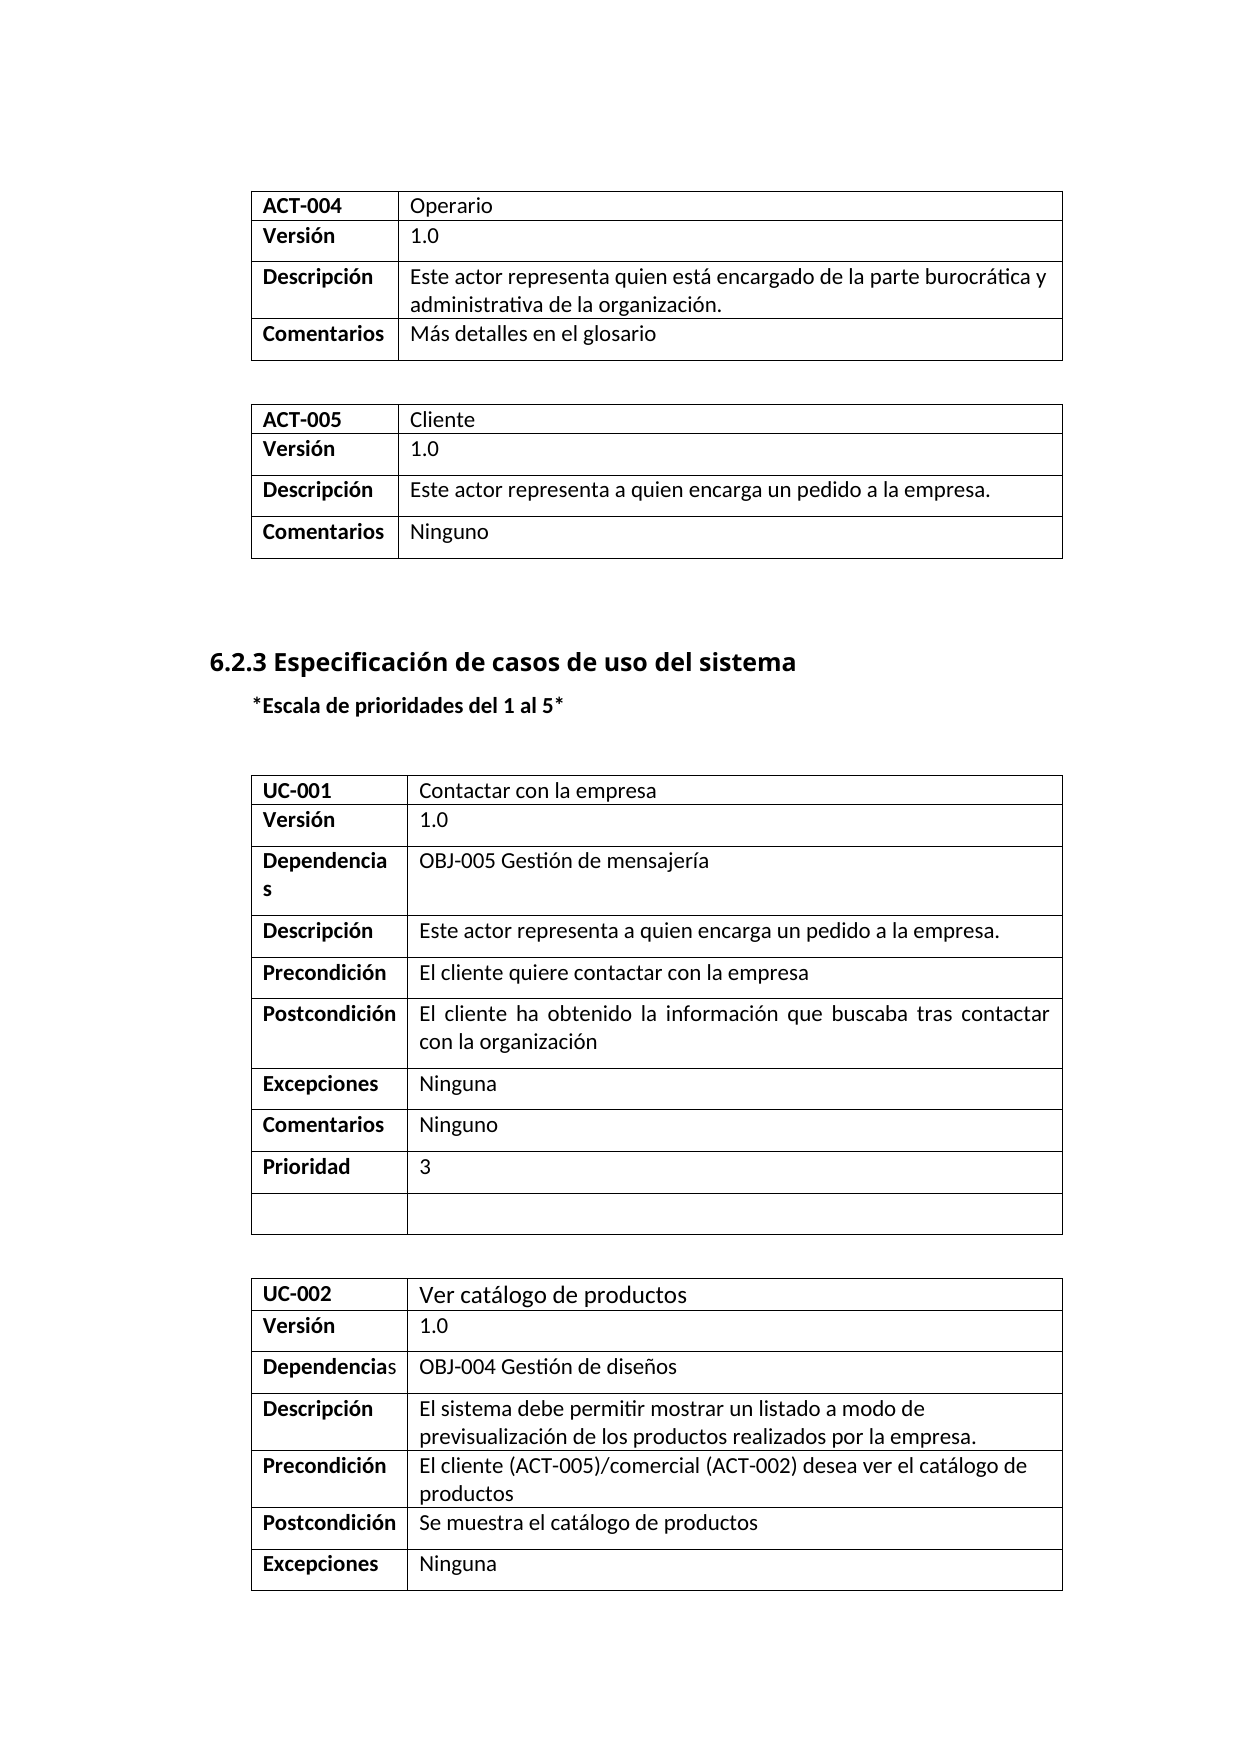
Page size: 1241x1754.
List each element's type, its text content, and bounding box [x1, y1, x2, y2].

table_cell Postcondición [252, 999, 407, 1068]
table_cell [399, 262, 1062, 318]
table_cell OBJ-004 Gestión de diseños [408, 1352, 1062, 1393]
table_cell [252, 1194, 407, 1234]
table_cell 3 [408, 1152, 1062, 1192]
table_cell Comentarios [252, 1110, 407, 1151]
table_header Contactar con la empresa [408, 776, 1062, 804]
table_cell El cliente quiere contactar con la empresa [408, 958, 1062, 998]
table_cell Precondición [252, 958, 407, 998]
table_cell Postcondición [252, 1508, 407, 1548]
table_cell Ninguno [399, 517, 1062, 558]
table_cell Ninguna [408, 1069, 1062, 1109]
table_cell Este actor representa a quien encarga un pedido a la empresa. [399, 476, 1062, 516]
table_header Operario [399, 192, 1062, 220]
table_cell [408, 1194, 1062, 1234]
table_cell Descripción [252, 476, 398, 516]
table_cell Comentarios [252, 319, 398, 360]
table_cell Excepciones [252, 1550, 407, 1590]
table_header Ver catálogo de productos [408, 1279, 1062, 1310]
table_cell Excepciones [252, 1069, 407, 1109]
table_cell Versión [252, 221, 398, 261]
table_cell El cliente (ACT-005)/comercial (ACT-002) desea ver el catálogo de productos [408, 1451, 1062, 1507]
table_cell Descripción [252, 1394, 407, 1450]
table_cell Comentarios [252, 517, 398, 558]
table_cell Ninguno [408, 1110, 1062, 1151]
table_cell Prioridad [252, 1152, 407, 1192]
table_cell 1.0 [408, 805, 1062, 846]
text *Escala de prioridades del 1 al 5* [177, 691, 1063, 719]
table_cell El cliente ha obtenido la información que buscaba tras contactar con la organización [408, 999, 1062, 1068]
table_cell Dependencias [252, 847, 407, 915]
table_cell 1.0 [399, 434, 1062, 474]
table_cell 1.0 [408, 1311, 1062, 1351]
table_cell Versión [252, 805, 407, 846]
table_cell Se muestra el catálogo de productos [408, 1508, 1062, 1548]
table_cell Ninguna [408, 1550, 1062, 1590]
table_header Cliente [399, 405, 1062, 433]
table_cell El sistema debe permitir mostrar un listado a modo de previsualización de los productos realizados por la empresa. [408, 1394, 1062, 1450]
table_cell Este actor representa a quien encarga un pedido a la empresa. [408, 916, 1062, 957]
table_header ACT-004 [252, 192, 398, 220]
table_cell Descripción [252, 916, 407, 957]
table_cell 1.0 [399, 221, 1062, 261]
table_cell Precondición [252, 1451, 407, 1507]
table_header UC-002 [252, 1279, 407, 1310]
table_cell Dependencias [252, 1352, 407, 1393]
text 6.2.3 Especificación de casos de uso del sistema [177, 645, 1063, 679]
table_cell Versión [252, 434, 398, 474]
table_header UC-001 [252, 776, 407, 804]
table_cell Versión [252, 1311, 407, 1351]
table_cell Descripción [252, 262, 398, 318]
table_cell Más detalles en el glosario [399, 319, 1062, 360]
table_cell OBJ-005 Gestión de mensajería [408, 847, 1062, 915]
table_header ACT-005 [252, 405, 398, 433]
